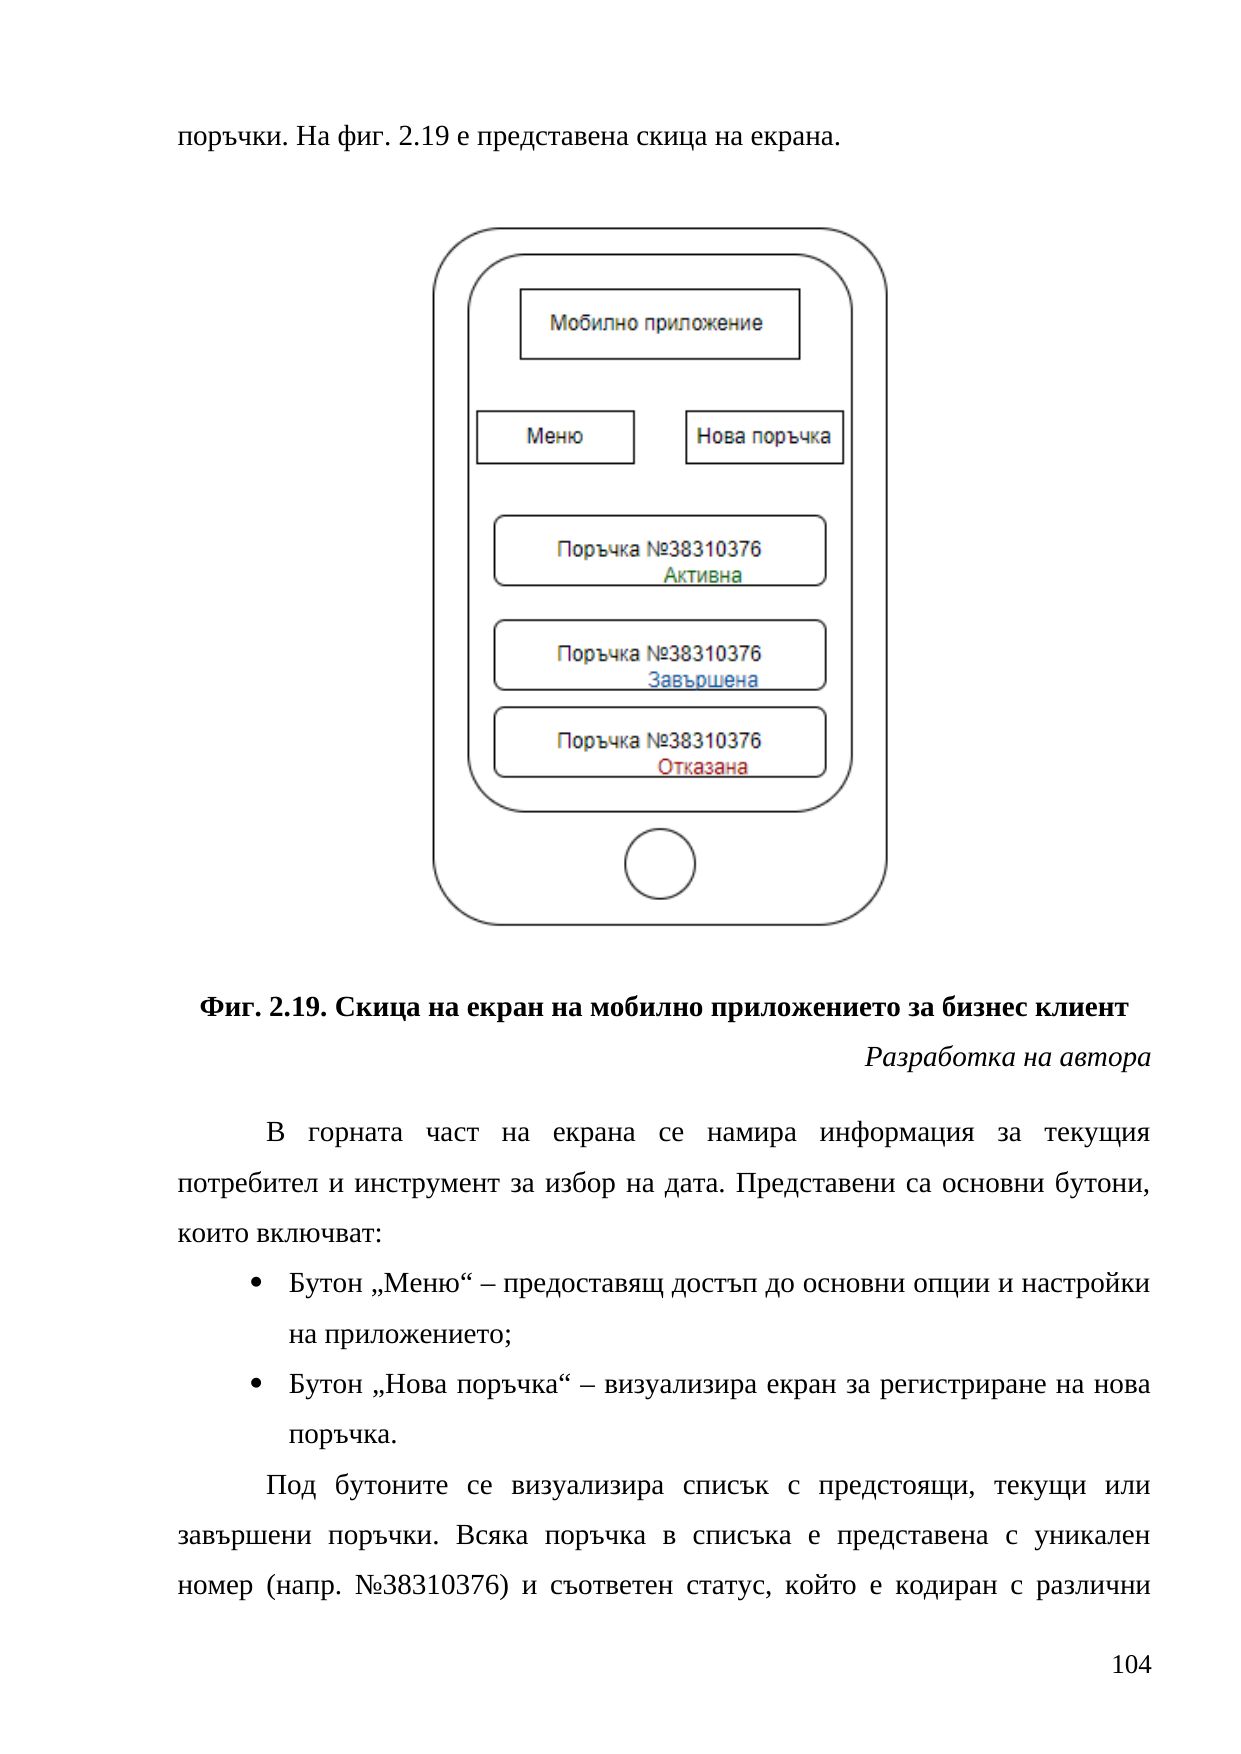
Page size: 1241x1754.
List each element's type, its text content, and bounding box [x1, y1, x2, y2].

picture [380, 193, 949, 947]
list Бутон „Нова поръчка“ – визуализира екран за регистриране на нова поръчка. [251, 1366, 1152, 1450]
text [177, 118, 1152, 152]
title Фиг. 2.19. Скица на екран на мобилно приложението за бизнес клиент [177, 989, 1152, 1022]
list Бутон „Меню“ – предоставящ достъп до основни опции и настройки на приложението; [251, 1265, 1152, 1349]
text В горната част на екрана се намира информация за текущия потребител и инструмент за избор на дата. Представени са основни бутони, които включват: [177, 1114, 1152, 1248]
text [177, 1467, 1152, 1601]
title Разработка на автора [177, 1039, 1152, 1073]
